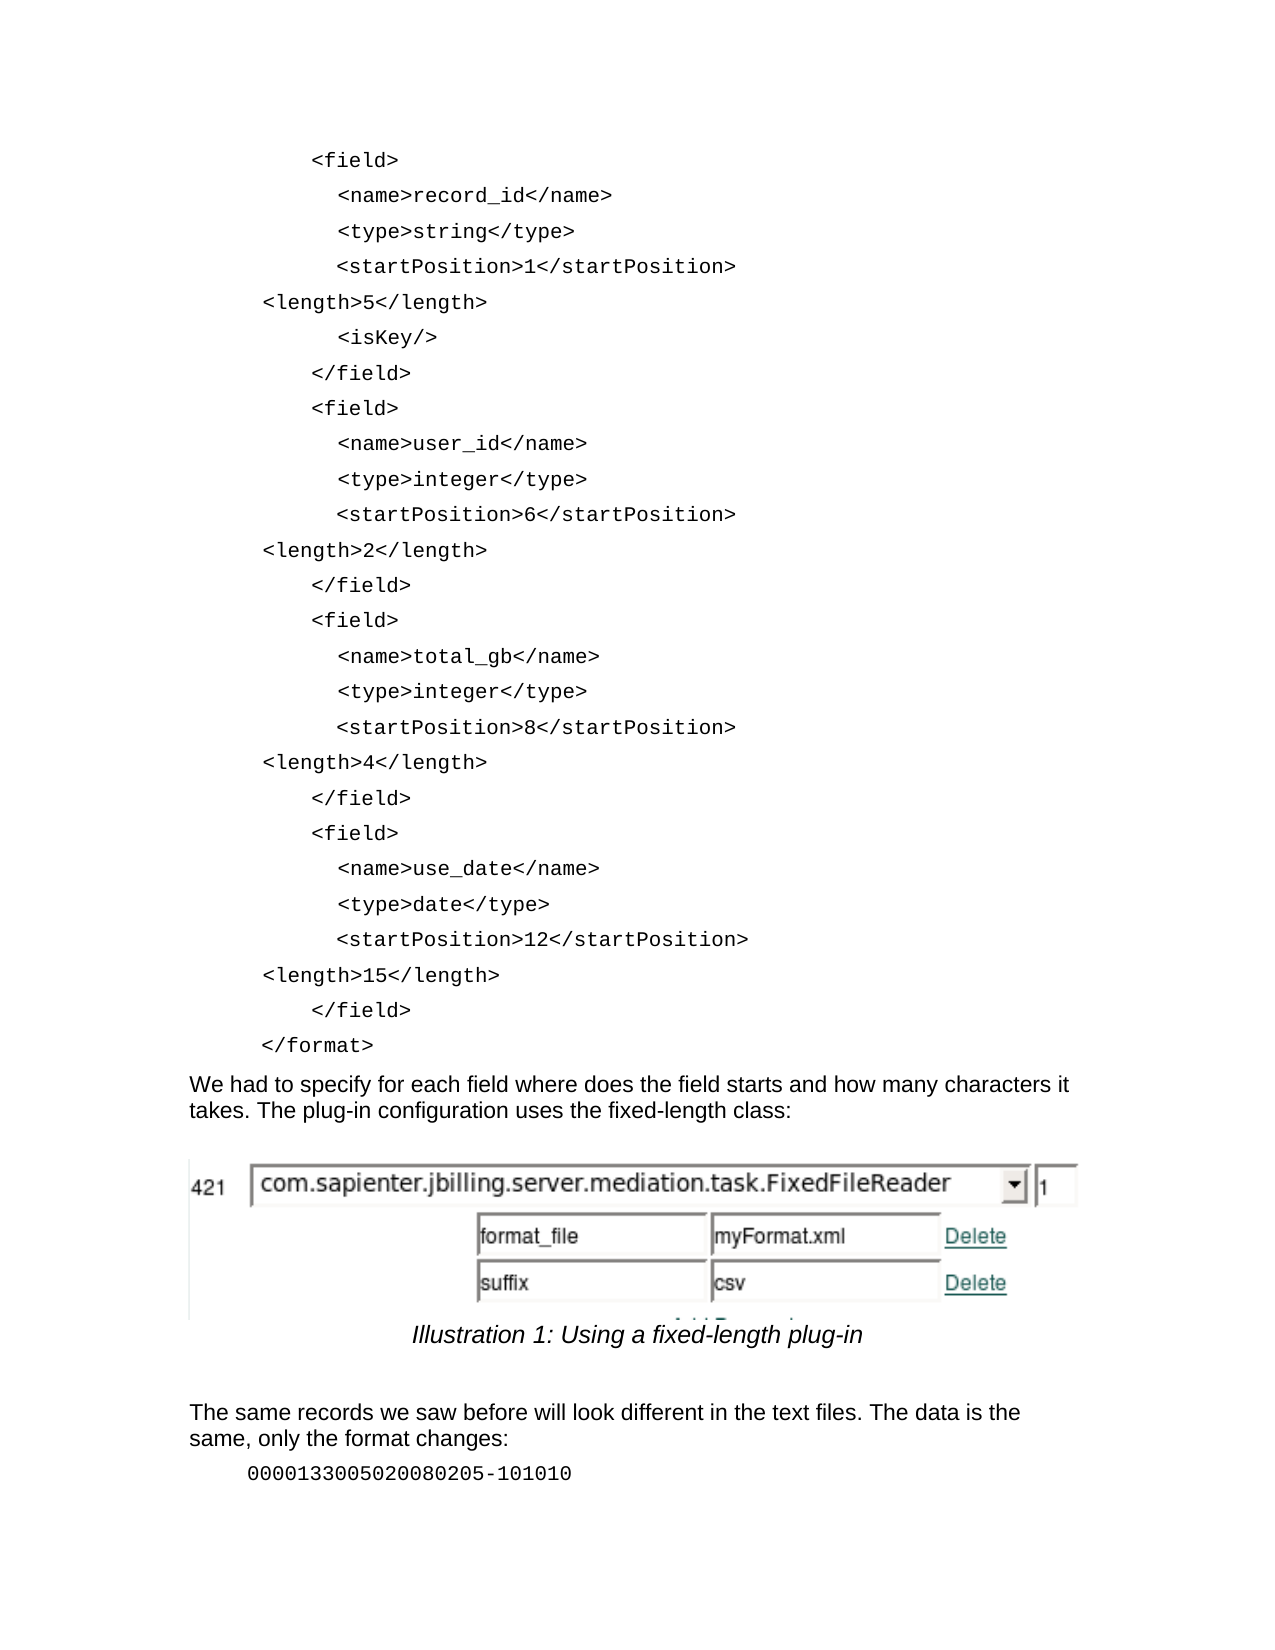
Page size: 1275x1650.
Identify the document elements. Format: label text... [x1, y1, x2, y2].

text <length>15</length> [261, 964, 1087, 988]
text <length>4</length> [261, 752, 1087, 776]
text <isKey/> [261, 327, 1087, 351]
picture [188, 1159, 1087, 1320]
text </field> [261, 575, 1087, 599]
text <name>total_gb</name> [261, 646, 1087, 669]
text We had to specify for each field where does the field starts and how many characters it takes. The plug-in configuration uses the fixed-length class: [189, 1071, 1087, 1123]
text 0000133005020080205-101010 [247, 1463, 1087, 1487]
text <type>string</type> [261, 221, 1087, 244]
text <field> [261, 823, 1087, 847]
text <field> [261, 398, 1087, 422]
text </field> [261, 1000, 1087, 1024]
text <name>user_id</name> [261, 433, 1087, 457]
text <length>5</length> [261, 292, 1087, 315]
text <type>integer</type> [261, 681, 1087, 705]
text <type>date</type> [261, 894, 1087, 917]
text <startPosition>1</startPosition> [261, 256, 1087, 280]
text The same records we saw before will look different in the text files. The data is the same, only the format changes: [189, 1398, 1087, 1451]
text <name>use_date</name> [261, 858, 1087, 882]
text <field> [261, 610, 1087, 634]
text </field> [261, 362, 1087, 386]
text </format> [261, 1035, 1087, 1059]
text <type>integer</type> [261, 469, 1087, 492]
text <name>record_id</name> [261, 185, 1087, 209]
text <field> [261, 150, 1087, 174]
text <length>2</length> [261, 539, 1087, 563]
text <startPosition>12</startPosition> [261, 929, 1087, 953]
text <startPosition>6</startPosition> [261, 504, 1087, 528]
text <startPosition>8</startPosition> [261, 717, 1087, 740]
text </field> [261, 787, 1087, 811]
